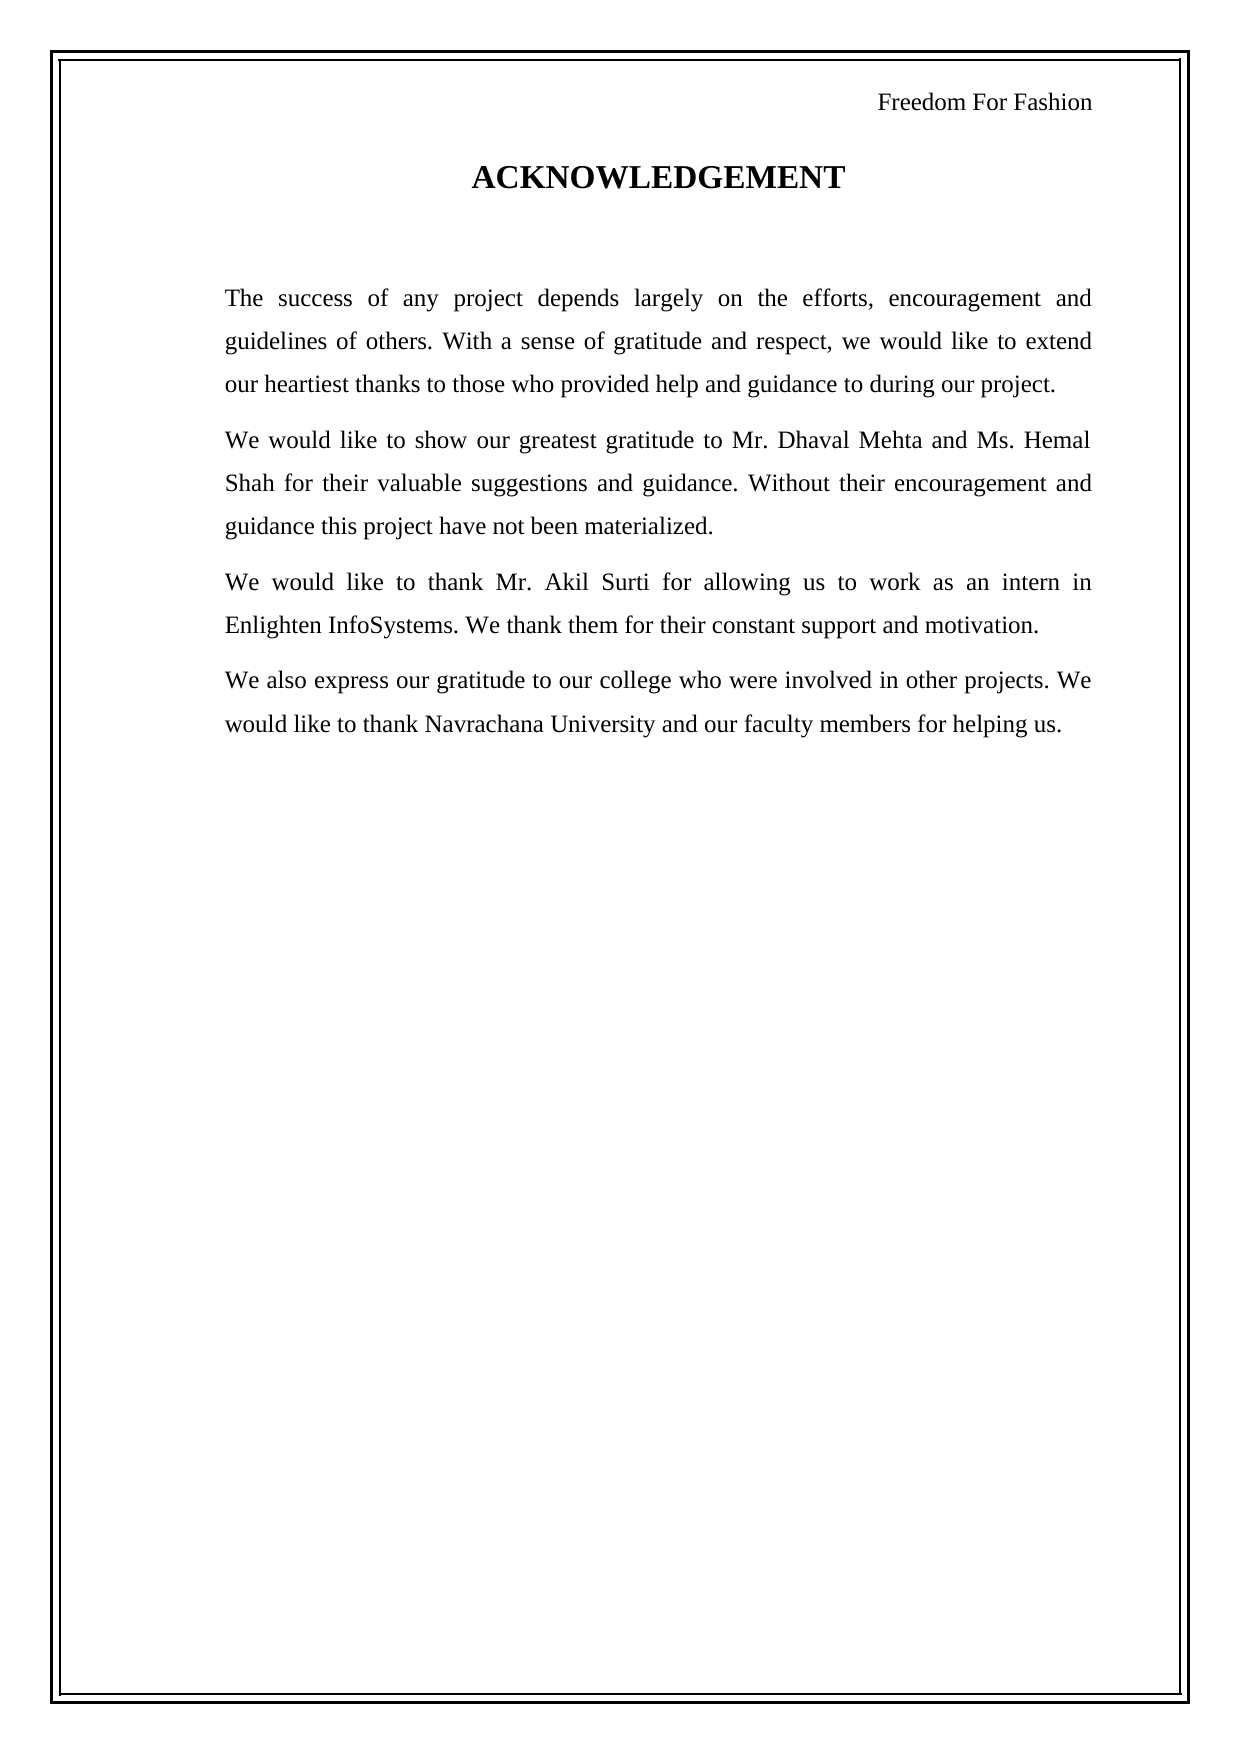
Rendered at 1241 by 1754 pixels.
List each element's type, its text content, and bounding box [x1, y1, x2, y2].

text The success of any project depends largely on the efforts, encouragement and guidelines of others. With a sense of gratitude and respect, we would like to extend our heartiest thanks to those who provided help and guidance to during our project. [224, 283, 1092, 398]
text ACKNOWLEDGEMENT [224, 157, 1092, 196]
text We would like to show our greatest gratitude to Mr. Dhaval Mehta and Ms. Hemal Shah for their valuable suggestions and guidance. Without their encouragement and guidance this project have not been materialized. [224, 425, 1092, 540]
text We also express our gratitude to our college who were involved in other projects. We would like to thank Navrachana University and our faculty members for helping us. [224, 666, 1092, 737]
text We would like to thank Mr. Akil Surti for allowing us to work as an intern in Enlighten InfoSystems. We thank them for their constant support and motivation. [224, 567, 1092, 639]
